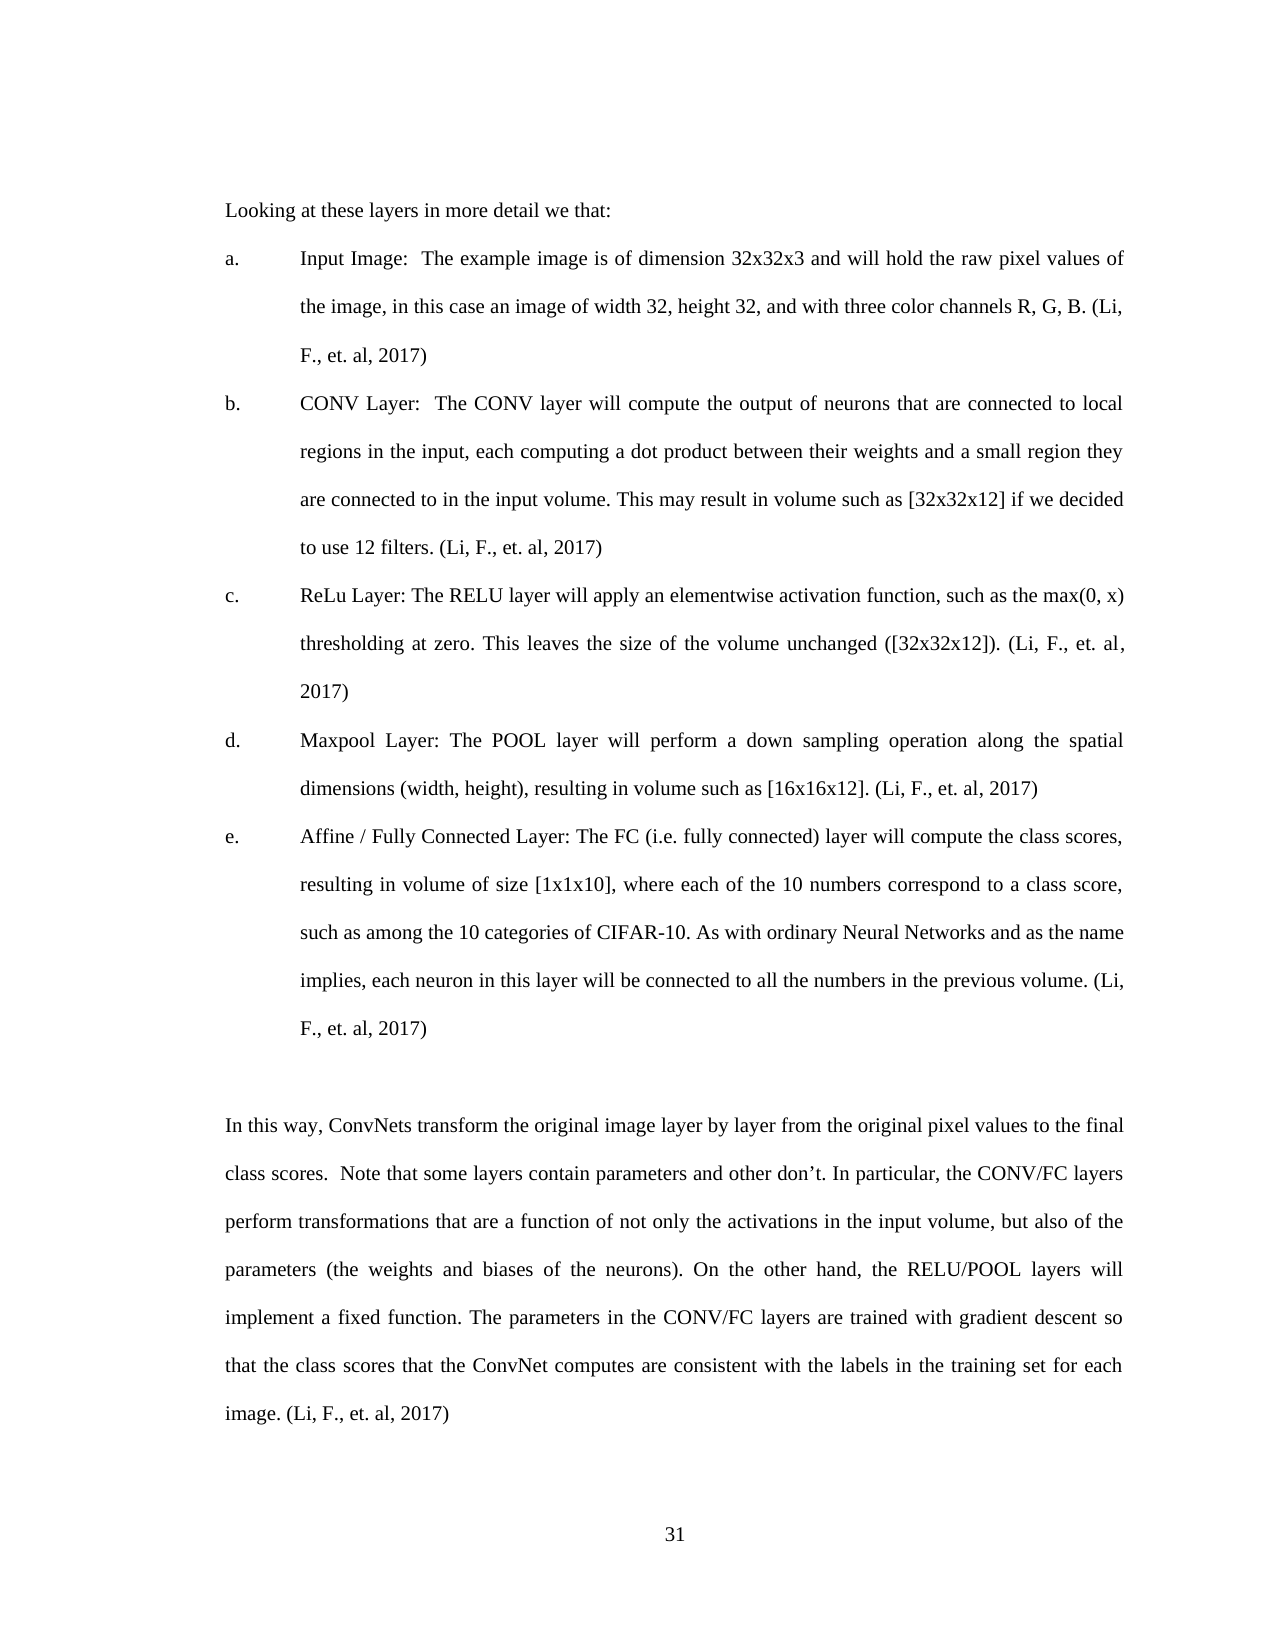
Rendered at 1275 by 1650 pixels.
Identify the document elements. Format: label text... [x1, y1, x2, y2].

list Affine / Fully Connected Layer: The FC (i.e. fully connected) layer will compute the class scores, resulting in volume of size [1x1x10], where each of the 10 numbers correspond to a class score, such as among the 10 categories of CIFAR-10. As with ordinary Neural Networks and as the name implies, each neuron in this layer will be connected to all the numbers in the previous volume. (Li, F., et. al, 2017) [225, 824, 1125, 1040]
list ReLu Layer: The RELU layer will apply an elementwise activation function, such as the max(0, x) thresholding at zero. This leaves the size of the volume unchanged ([32x32x12]). (Li, F., et. al, 2017) [225, 583, 1125, 703]
text In this way, ConvNets transform the original image layer by layer from the original pixel values to the final class scores. Note that some layers contain parameters and other don’t. In particular, the CONV/FC layers perform transformations that are a function of not only the activations in the input volume, but also of the parameters (the weights and biases of the neurons). On the other hand, the RELU/POOL layers will implement a fixed function. The parameters in the CONV/FC layers are trained with gradient descent so that the class scores that the ConvNet computes are consistent with the labels in the training set for each image. (Li, F., et. al, 2017) [225, 1112, 1125, 1425]
list Maxpool Layer: The POOL layer will perform a down sampling operation along the spatial dimensions (width, height), resulting in volume such as [16x16x12]. (Li, F., et. al, 2017) [225, 727, 1125, 800]
list Input Image: The example image is of dimension 32x32x3 and will hold the raw pixel values of the image, in this case an image of width 32, height 32, and with three color channels R, G, B. (Li, F., et. al, 2017) [225, 246, 1125, 367]
list CONV Layer: The CONV layer will compute the output of neurons that are connected to local regions in the input, each computing a dot product between their weights and a small region they are connected to in the input volume. This may result in volume such as [32x32x12] if we decided to use 12 filters. (Li, F., et. al, 2017) [225, 391, 1125, 559]
text Looking at these layers in more detail we that: [225, 198, 1125, 222]
